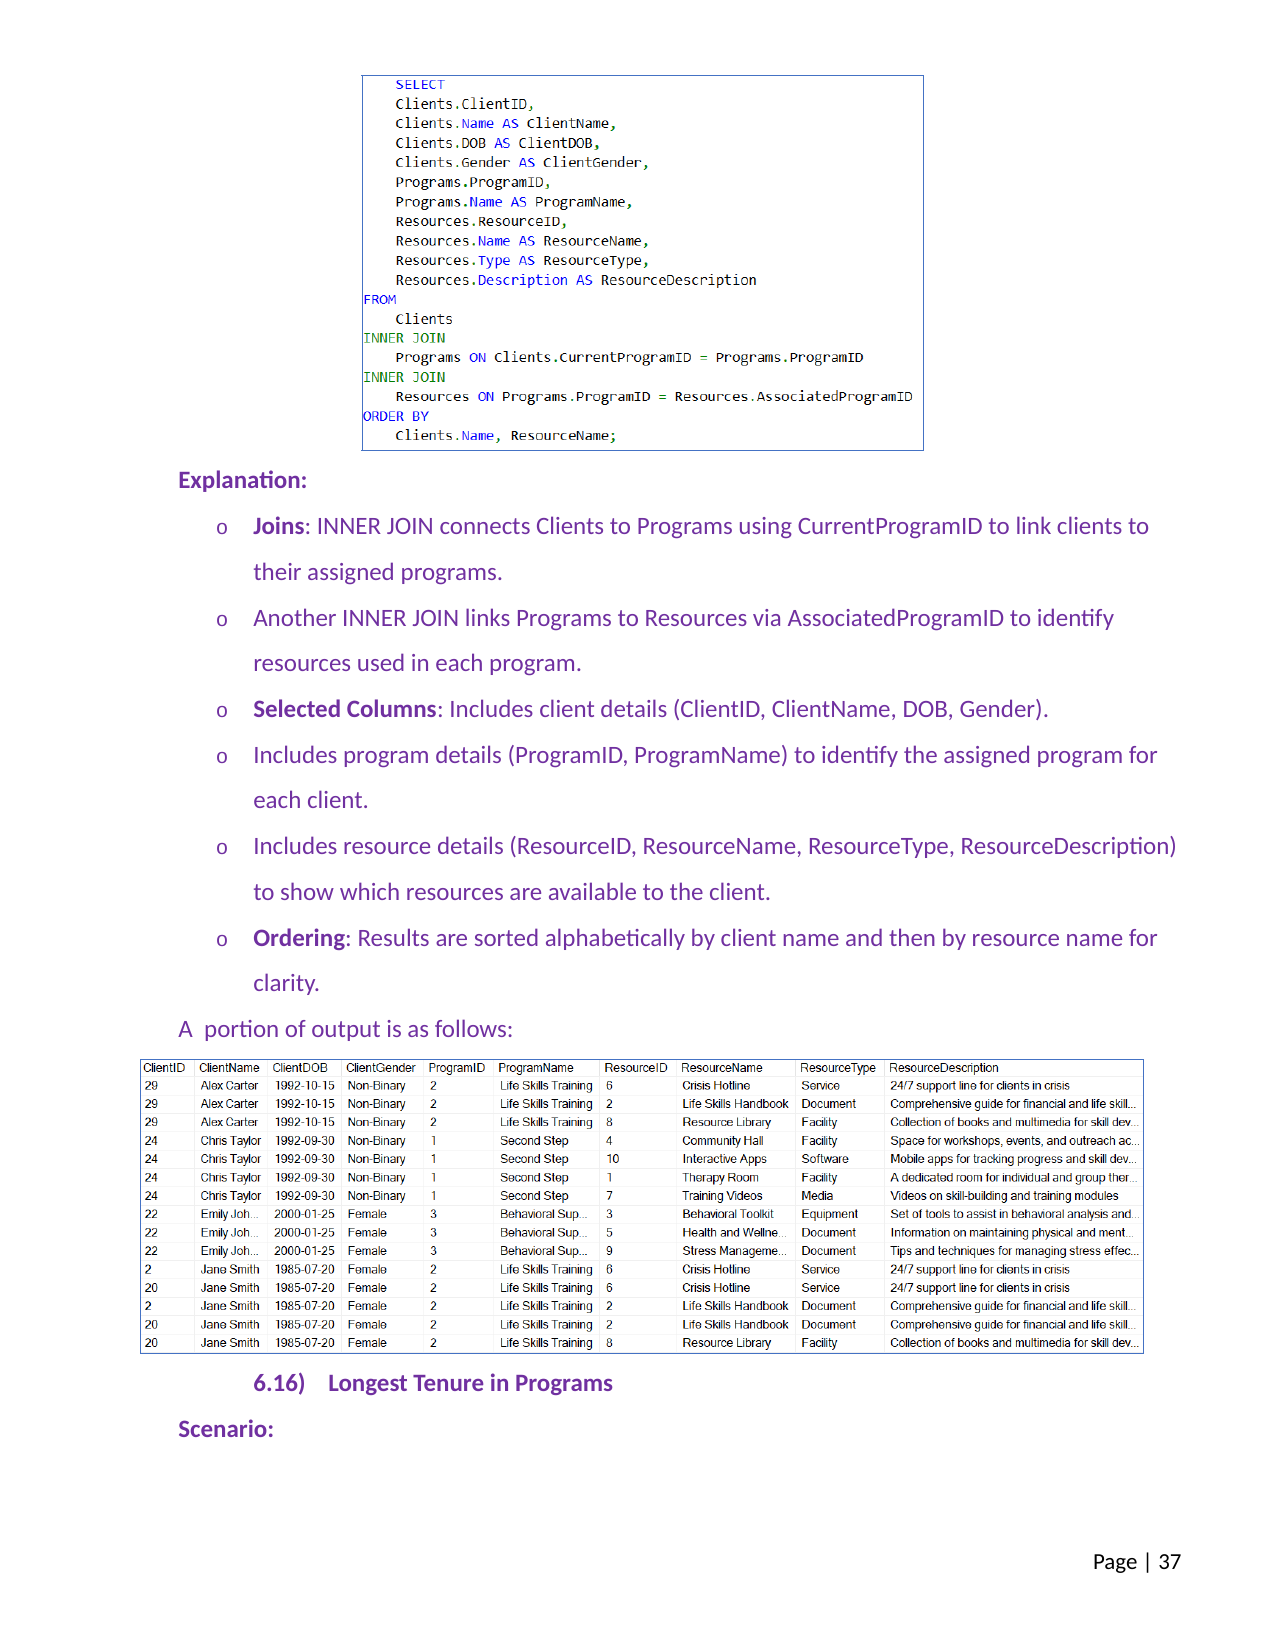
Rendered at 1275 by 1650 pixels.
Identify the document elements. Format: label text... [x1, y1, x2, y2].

list Includes program details (ProgramID, ProgramName) to identify the assigned program for each client. [216, 739, 1181, 815]
list Selected Columns: Includes client details (ClientID, ClientName, DOB, Gender). [216, 693, 1181, 724]
list Longest Tenure in Programs [253, 1367, 1181, 1398]
text Explanation: [103, 464, 1181, 495]
list Ordering: Results are sorted alphabetically by client name and then by resource name for clarity. [216, 922, 1181, 998]
text A portion of output is as follows: [103, 1013, 1181, 1044]
picture [363, 76, 923, 450]
list Another INNER JOIN links Programs to Resources via AssociatedProgramID to identify resources used in each program. [216, 602, 1181, 678]
list Includes resource details (ResourceID, ResourceName, ResourceType, ResourceDescription) to show which resources are available to the client. [216, 830, 1181, 907]
picture [141, 1060, 1143, 1353]
text Scenario: [103, 1413, 1181, 1444]
list Joins: INNER JOIN connects Clients to Programs using CurrentProgramID to link clients to their assigned programs. [216, 510, 1181, 587]
